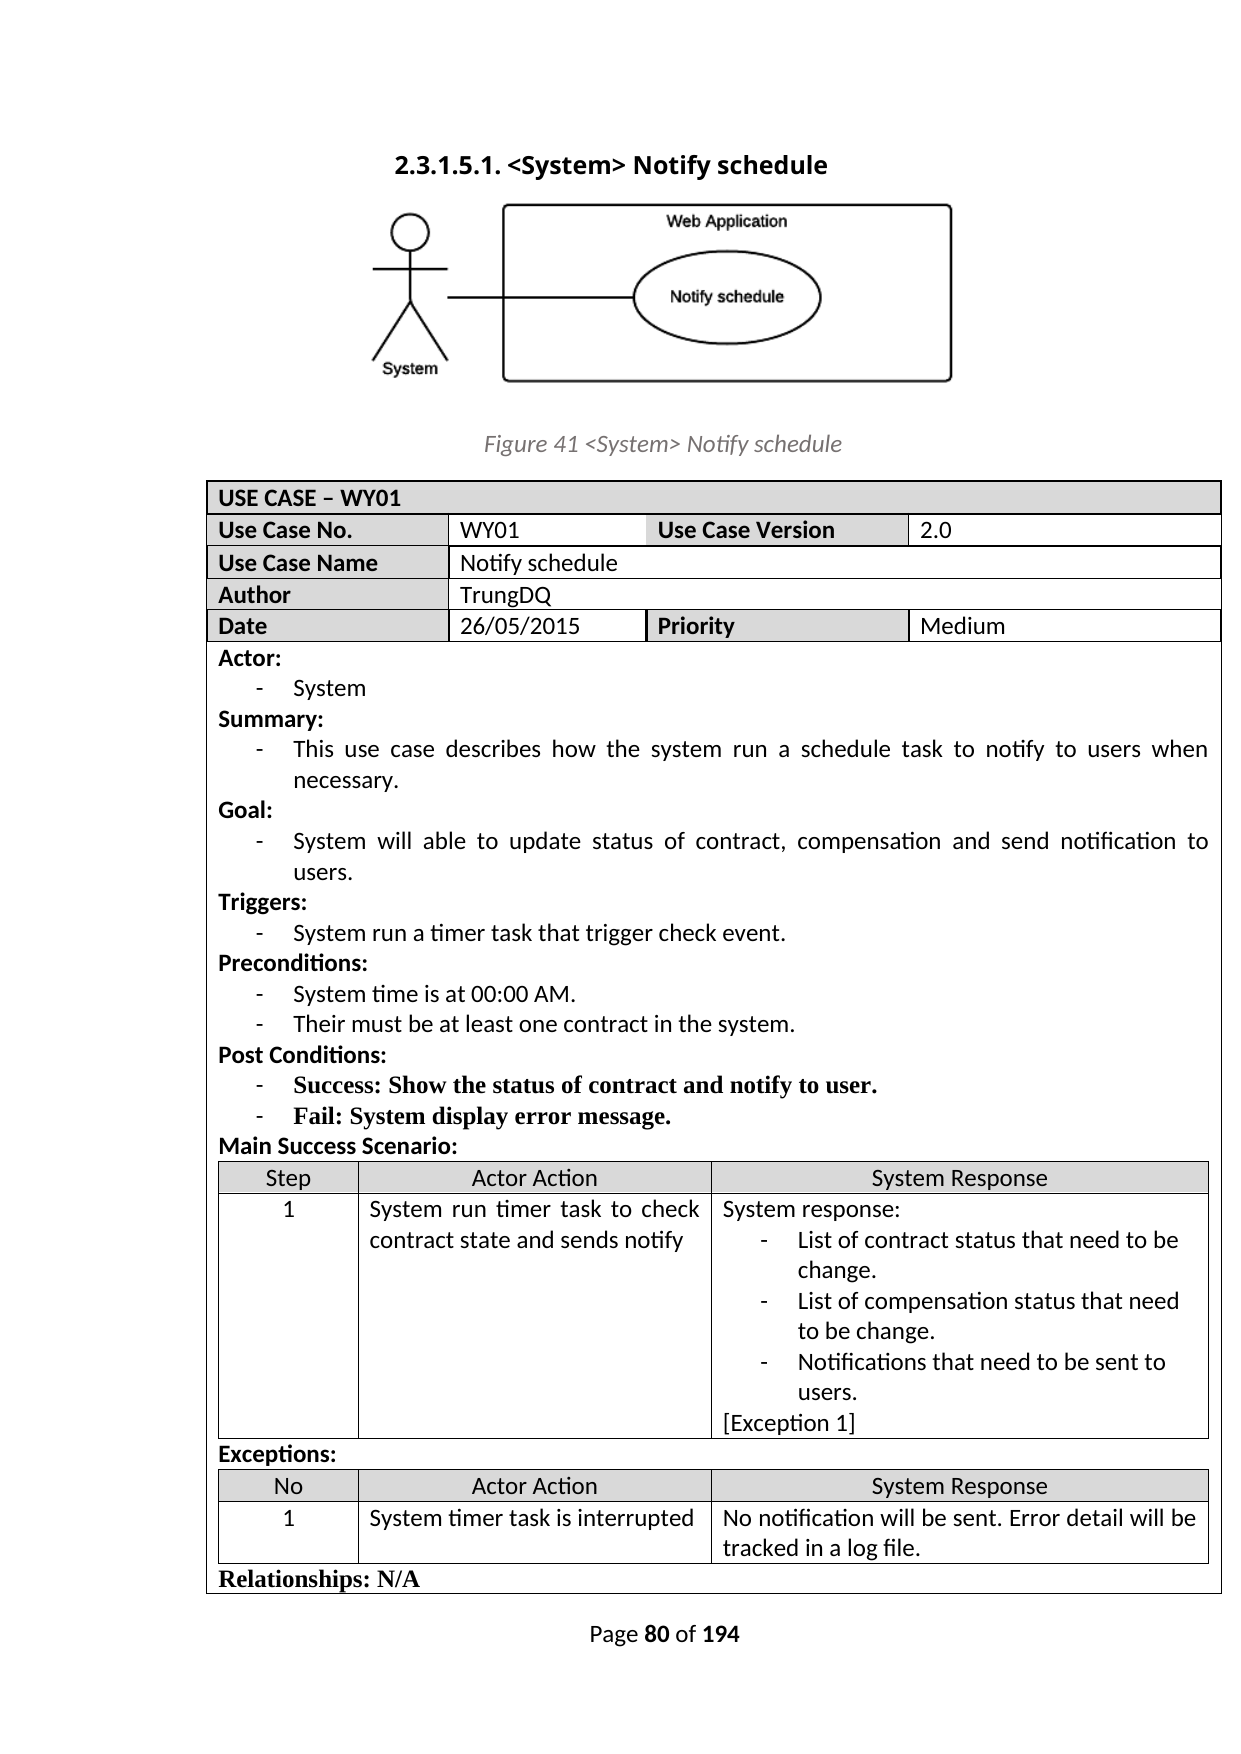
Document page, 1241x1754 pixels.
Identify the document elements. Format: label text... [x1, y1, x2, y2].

table_cell Use Case No. [207, 515, 448, 545]
picture [358, 184, 971, 410]
table_cell Author [207, 579, 448, 609]
table_cell Date [208, 610, 448, 641]
subtitle <System> Notify schedule [394, 148, 1122, 182]
table_cell WY01 [449, 515, 646, 545]
table_cell Priority [648, 610, 908, 641]
table_header USE CASE – WY01 [208, 482, 1220, 513]
table_cell Medium [910, 610, 1220, 641]
table_cell Use Case Name [208, 546, 448, 578]
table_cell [207, 642, 1221, 1593]
table_cell 26/05/2015 [450, 610, 645, 641]
table_cell Notify schedule [450, 547, 1220, 578]
table_cell TrungDQ [449, 579, 1221, 609]
table_cell 2.0 [909, 515, 1221, 545]
table_cell Use Case Version [646, 515, 908, 545]
